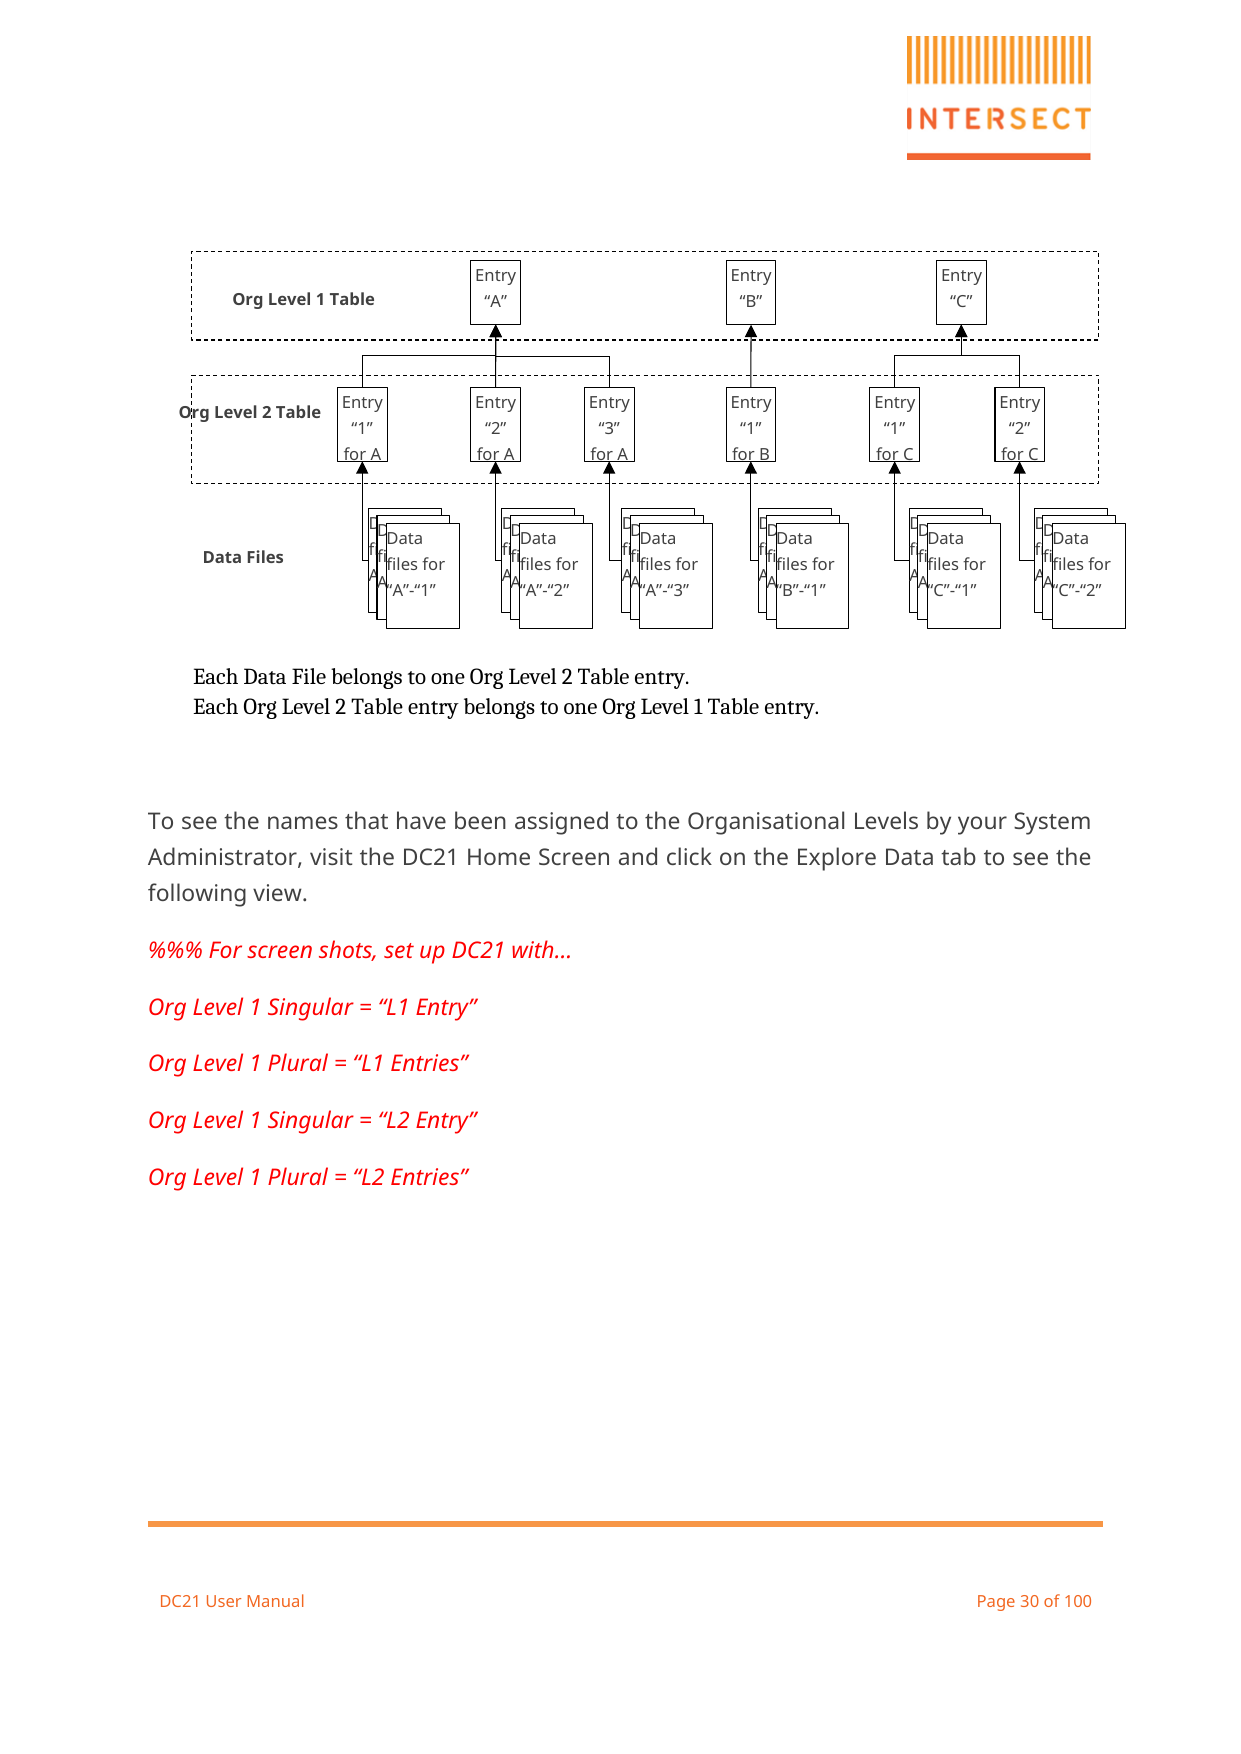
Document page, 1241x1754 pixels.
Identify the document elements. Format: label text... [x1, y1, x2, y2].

text Org Level 1 Plural = “L1 Entries” [148, 1047, 1092, 1079]
picture [905, 34, 1093, 162]
text %%% For screen shots, set up DC21 with… [148, 934, 1092, 965]
text Org Level 1 Singular = “L2 Entry” [148, 1104, 1092, 1135]
text To see the names that have been assigned to the Organisational Levels by your System Administrator, visit the DC21 Home Screen and click on the Explore Data tab to see the following view. [148, 805, 1092, 908]
text Org Level 1 Singular = “L1 Entry” [148, 991, 1092, 1022]
text Org Level 1 Plural = “L2 Entries” [148, 1161, 1092, 1192]
